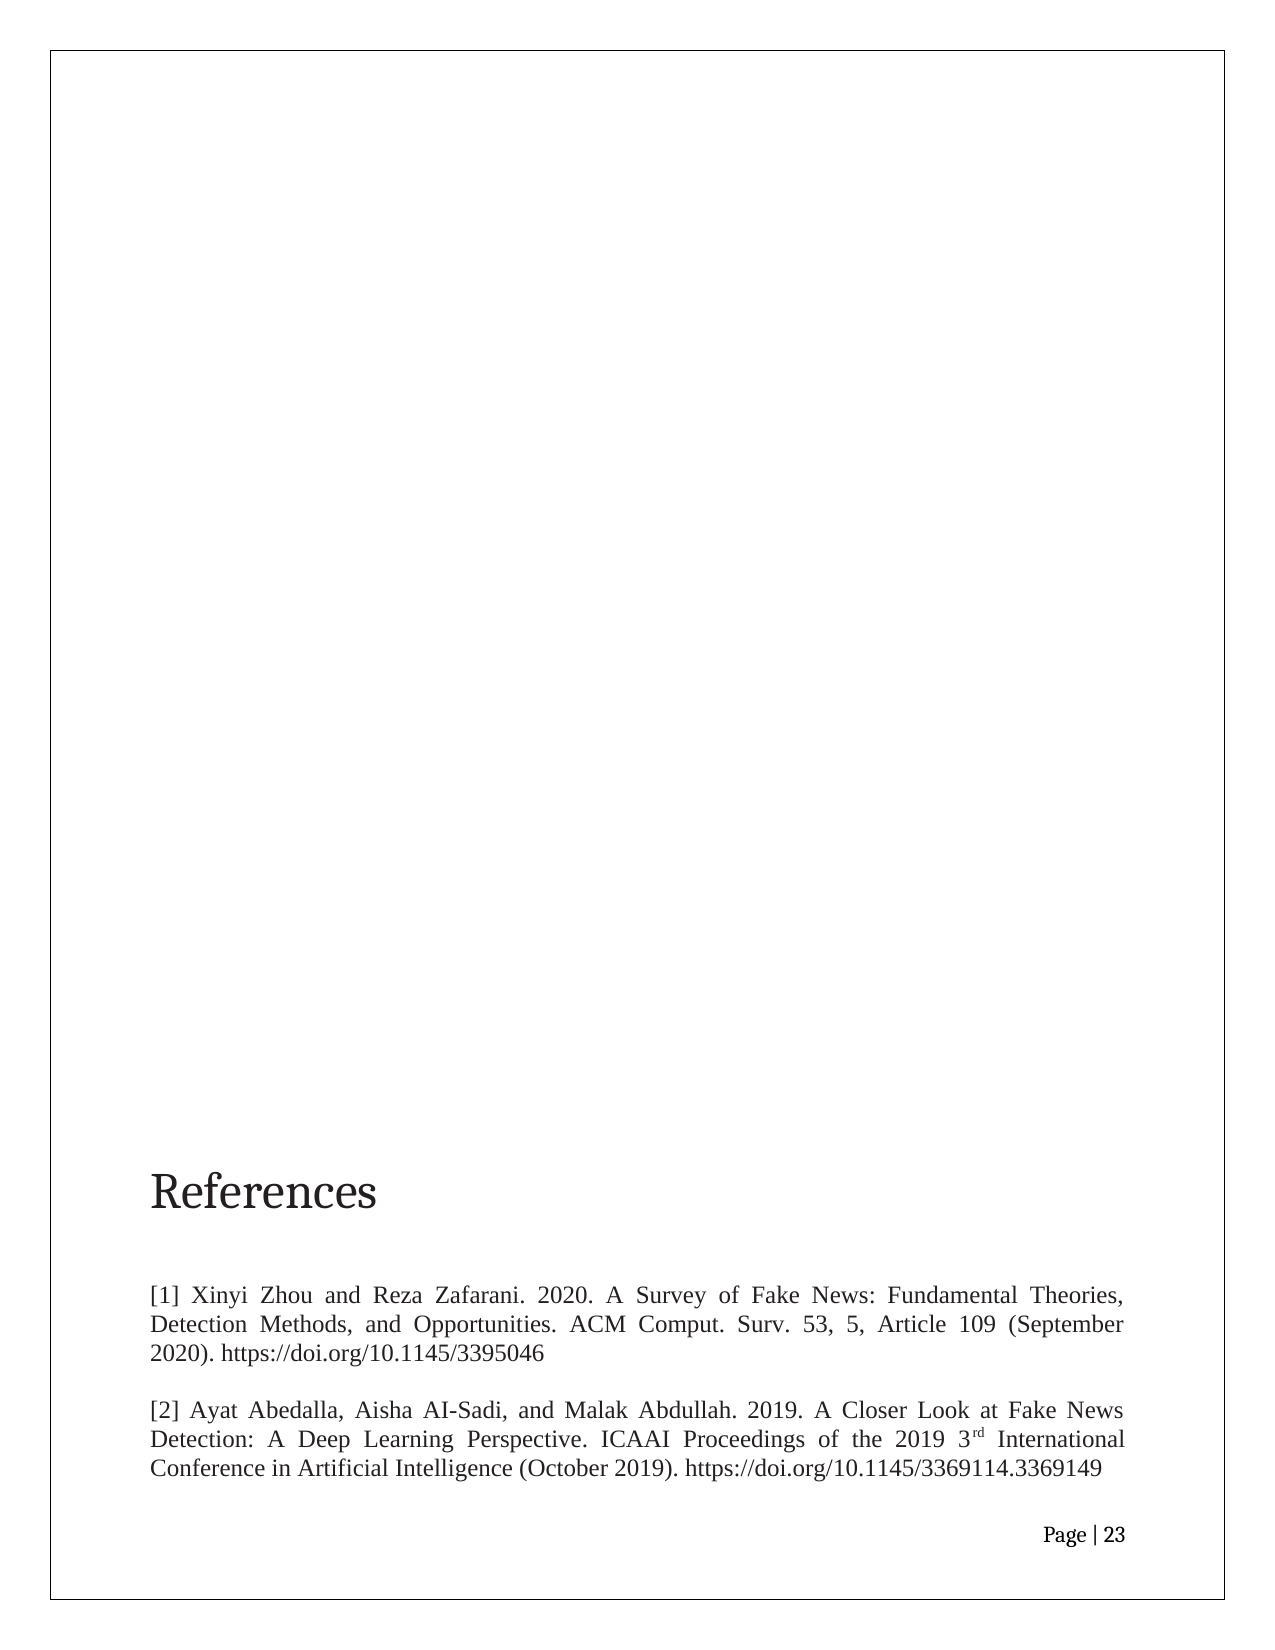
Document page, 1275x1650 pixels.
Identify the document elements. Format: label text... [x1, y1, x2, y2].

text References [150, 1163, 1125, 1221]
text [1] Xinyi Zhou and Reza Zafarani. 2020. A Survey of Fake News: Fundamental Theories, Detection Methods, and Opportunities. ACM Comput. Surv. 53, 5, Article 109 (September 2020). https://doi.org/10.1145/3395046 [150, 1280, 1125, 1366]
text [2] Ayat Abedalla, Aisha AI-Sadi, and Malak Abdullah. 2019. A Closer Look at Fake News Detection: A Deep Learning Perspective. ICAAI Proceedings of the 2019 3rd International Conference in Artificial Intelligence (October 2019). https://doi.org/10.1145/3369114.3369149 [150, 1395, 1125, 1481]
